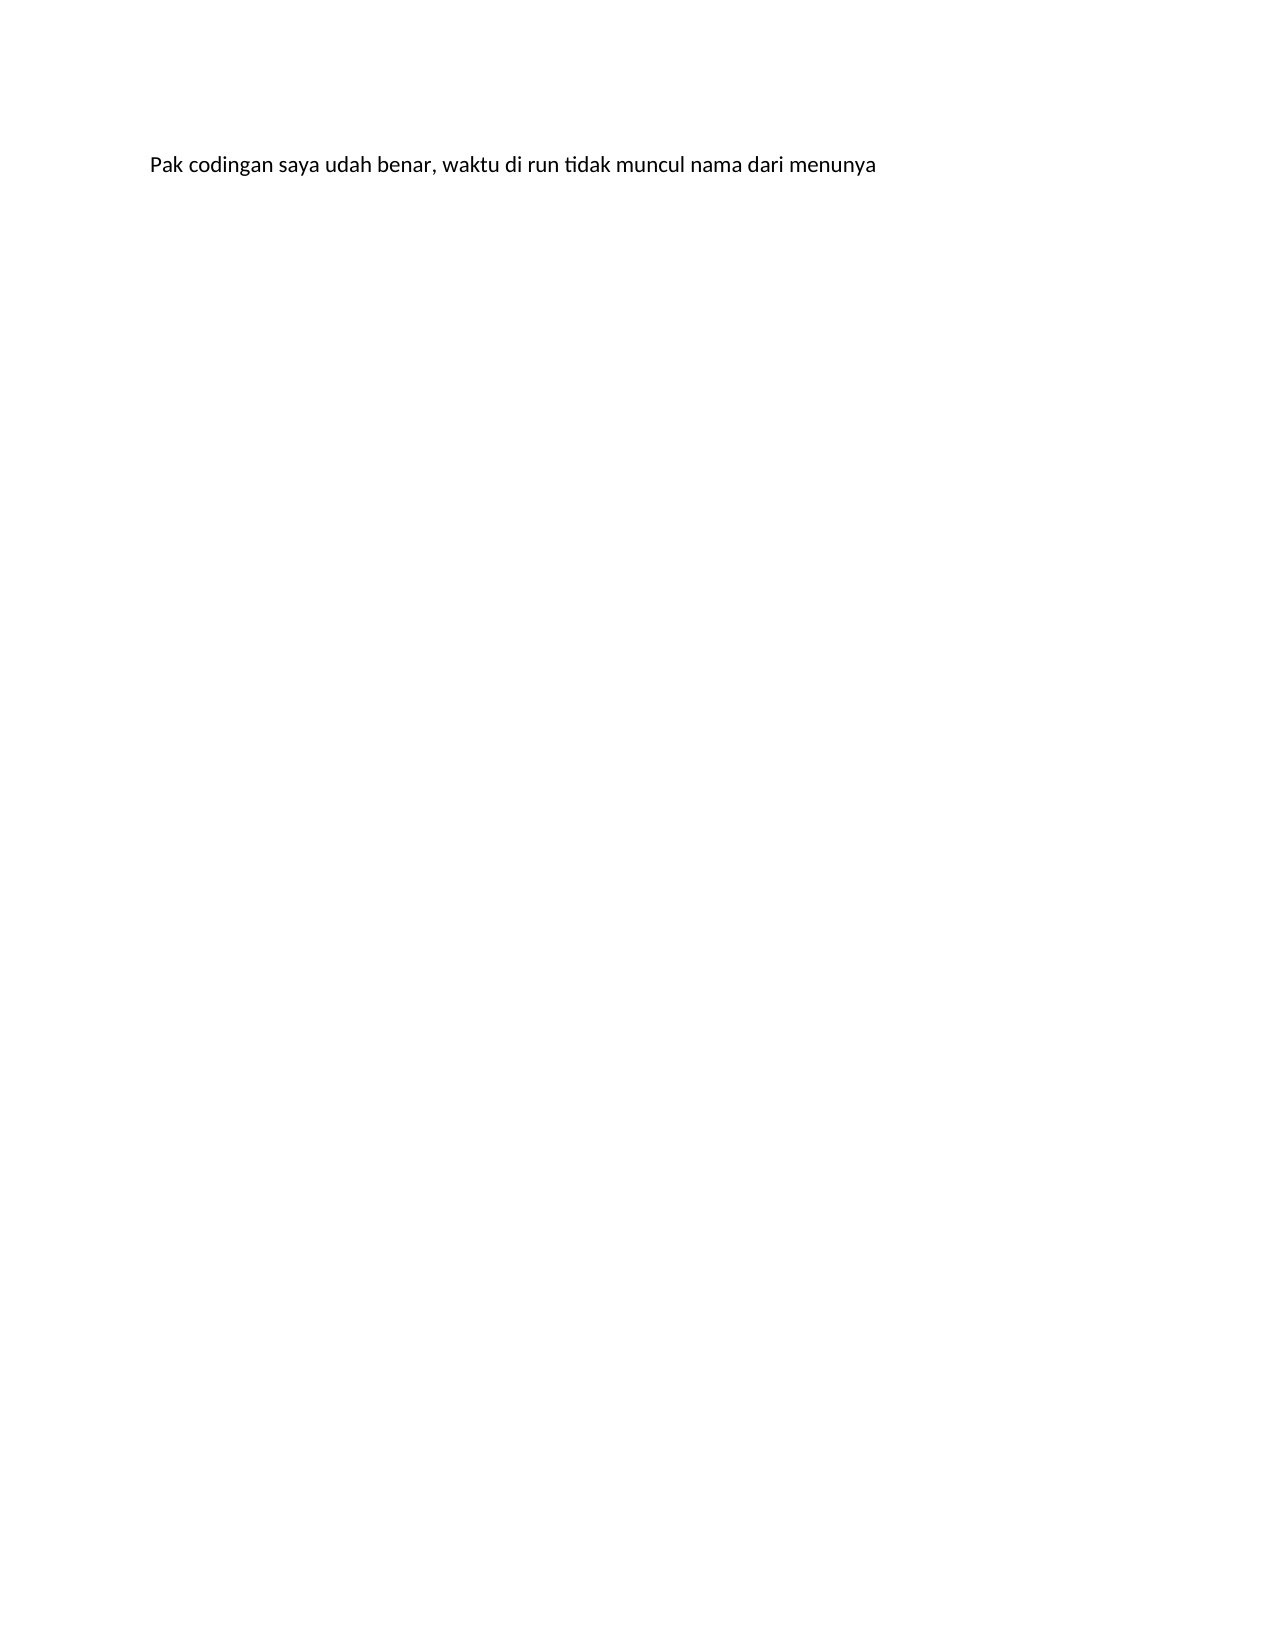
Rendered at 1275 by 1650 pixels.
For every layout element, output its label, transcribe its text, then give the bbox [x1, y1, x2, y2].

text Pak codingan saya udah benar, waktu di run tidak muncul nama dari menunya [150, 150, 1125, 178]
